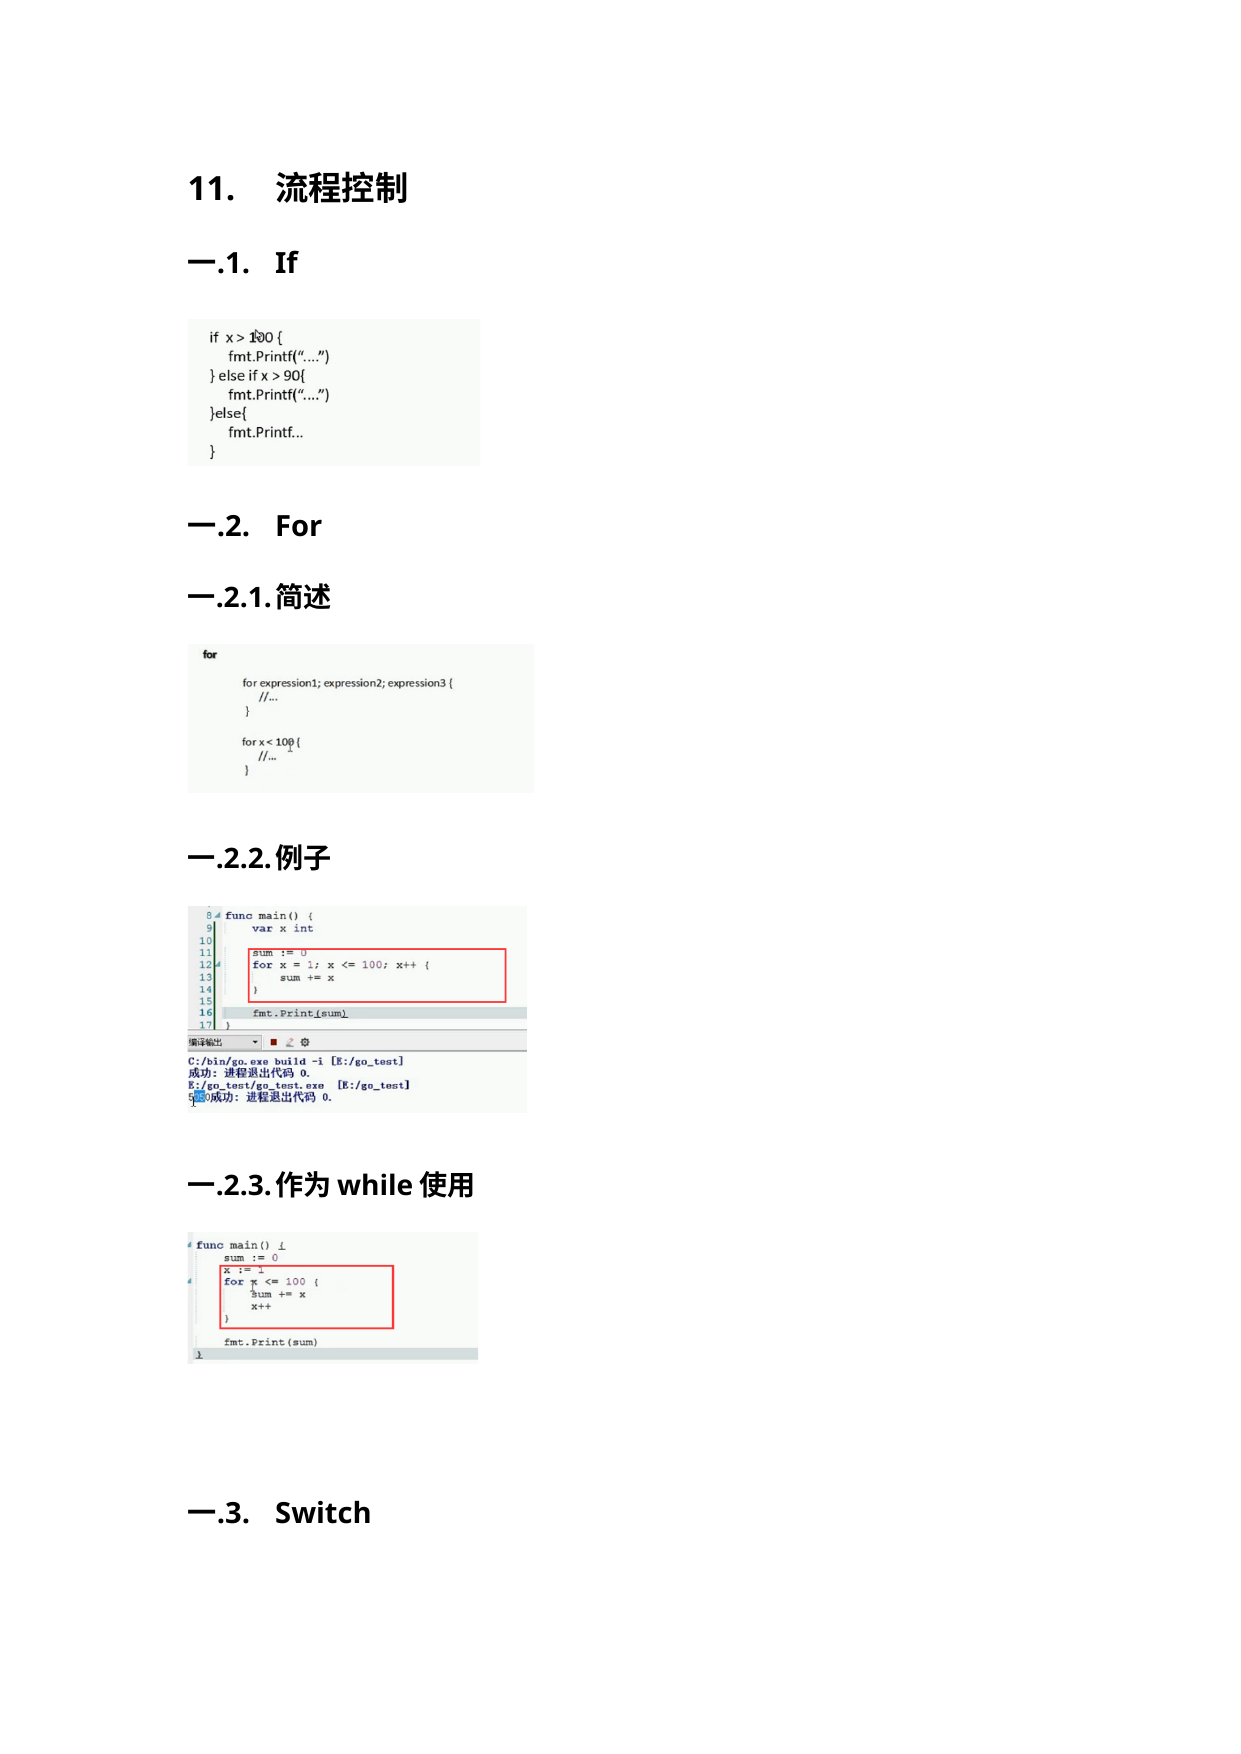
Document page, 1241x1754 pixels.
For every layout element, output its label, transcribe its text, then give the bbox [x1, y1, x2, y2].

picture [187, 644, 535, 793]
subtitle 作为while使用 [187, 1163, 1053, 1203]
picture [187, 319, 481, 466]
subtitle If [187, 239, 1053, 282]
subtitle 流程控制 [187, 162, 1053, 210]
subtitle 简述 [187, 574, 1053, 615]
picture [187, 1232, 479, 1364]
subtitle 例子 [187, 836, 1053, 877]
subtitle For [187, 503, 1053, 545]
subtitle Switch [187, 1489, 1053, 1532]
picture [187, 906, 527, 1113]
